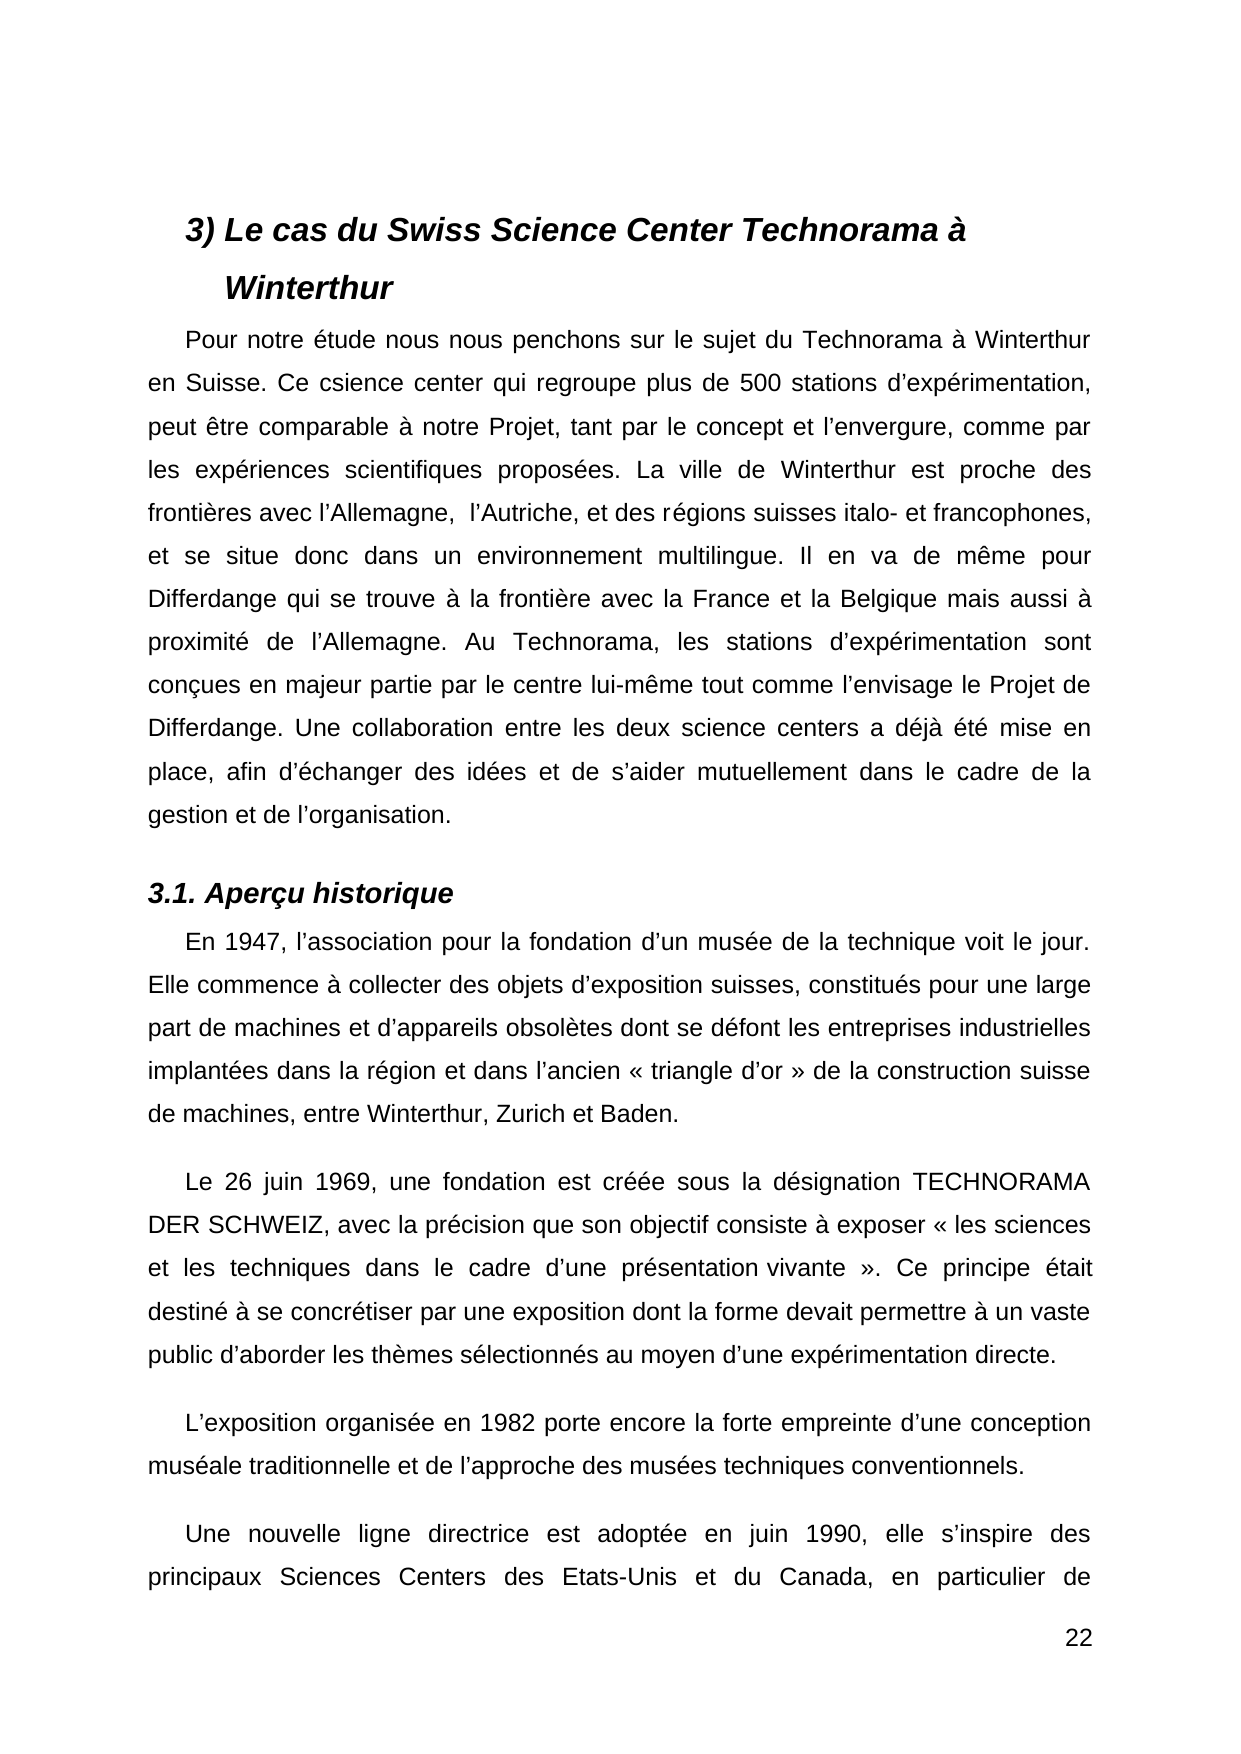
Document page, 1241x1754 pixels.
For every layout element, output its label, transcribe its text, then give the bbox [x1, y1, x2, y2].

subtitle Le cas du Swiss Science Center Technorama à Winterthur [185, 210, 1093, 306]
text En 1947, l’association pour la fondation d’un musée de la technique voit le jour. Elle commence à collecter des objets d’exposition suisses, constitués pour une large part de machines et d’appareils obsolètes dont se défont les entreprises industrielles implantées dans la région et dans l’ancien « triangle d’or » de la construction suisse de machines, entre Winterthur, Zurich et Baden. [148, 926, 1093, 1128]
text Le 26 juin 1969, une fondation est créée sous la désignation TECHNORAMA DER SCHWEIZ, avec la précision que son objectif consiste à exposer « les sciences et les techniques dans le cadre d’une présentation vivante ». Ce principe était destiné à se concrétiser par une exposition dont la forme devait permettre à un vaste public d’aborder les thèmes sélectionnés au moyen d’une expérimentation directe. [148, 1167, 1093, 1368]
subtitle 3.1. Aperçu historique [148, 876, 1093, 910]
text L’exposition organisée en 1982 porte encore la forte empreinte d’une conception muséale traditionnelle et de l’approche des musées techniques conventionnels. [148, 1408, 1093, 1479]
text Pour notre étude nous nous penchons sur le sujet du Technorama à Winterthur en Suisse. Ce csience center qui regroupe plus de 500 stations d’expérimentation, peut être comparable à notre Projet, tant par le concept et l’envergure, comme par les expériences scientifiques proposées. La ville de Winterthur est proche des frontières avec l’Allemagne, l’Autriche, et des régions suisses italo- et francophones, et se situe donc dans un environnement multilingue. Il en va de même pour Differdange qui se trouve à la frontière avec la France et la Belgique mais aussi à proximité de l’Allemagne. Au Technorama, les stations d’expérimentation sont conçues en majeur partie par le centre lui-même tout comme l’envisage le Projet de Differdange. Une collaboration entre les deux science centers a déjà été mise en place, afin d’échanger des idées et de s’aider mutuellement dans le cadre de la gestion et de l’organisation. [148, 325, 1093, 828]
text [148, 1519, 1093, 1591]
